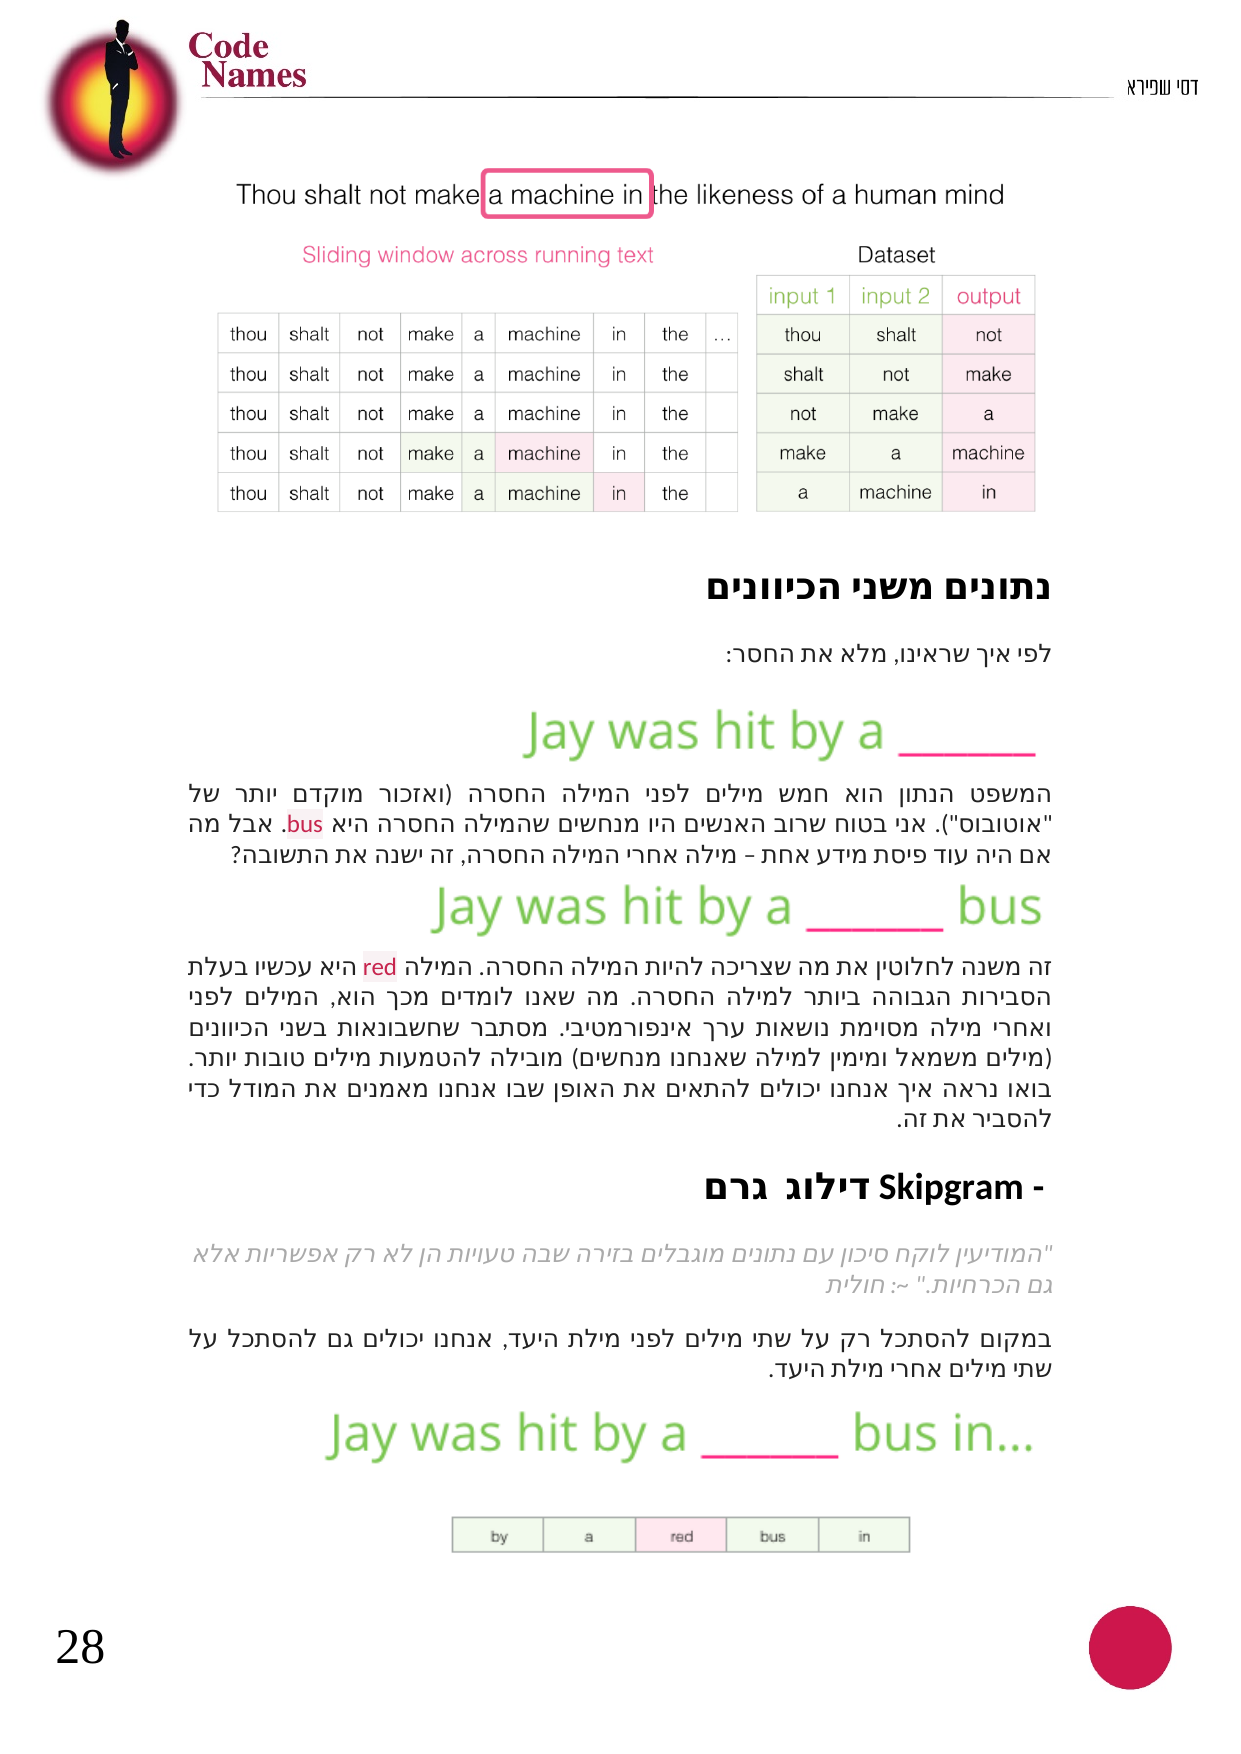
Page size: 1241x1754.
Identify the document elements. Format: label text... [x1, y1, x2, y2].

text לפי איך שראינו, מלא את החסר: [187, 638, 1053, 669]
subtitle - Skipgram דילוג גרם [187, 1163, 1053, 1209]
text זה משנה לחלוטין את מה שצריכה להיות המילה החסרה. המילה red היא עכשיו בעלת הסבירות הגבוהה ביותר למילה החסרה. מה שאנו לומדים מכך הוא, המילים לפני ואחרי מילה מסוימת נושאות ערך אינפורמטיבי. מסתבר שחשבונאות בשני הכיוונים (מילים משמאל ומימין למילה שאנחנו מנחשים) מובילה להטמעות מילים טובות יותר. בואו נראה איך אנחנו יכולים להתאים את האופן שבו אנחנו מאמנים את המודל כדי להסביר את זה. [187, 951, 1053, 1134]
text במקום להסתכל רק על שתי מילים לפני מילת היעד, אנחנו יכולים גם להסתכל על שתי מילים אחרי מילת היעד. [187, 1323, 1053, 1384]
picture [1067, 1581, 1196, 1714]
subtitle נתונים משני הכיוונים [187, 563, 1053, 609]
picture [0, 0, 1234, 535]
picture [507, 692, 1053, 779]
picture [308, 1407, 1053, 1564]
text המשפט הנתון הוא חמש מילים לפני המילה החסרה (ואזכור מוקדם יותר של "אוטובוס"). אני בטוח שרוב האנשים היו מנחשים שהמילה החסרה היא bus. אבל מה אם היה עוד פיסת מידע אחת – מילה אחרי המילה החסרה, זה ישנה את התשובה? [187, 778, 1053, 870]
text "המודיעין לוקח סיכון עם נתונים מוגבלים בזירה שבה טעויות הן לא רק אפשריות אלא גם הכרחיות." ~: חולית [187, 1238, 1053, 1299]
picture [418, 869, 1053, 951]
